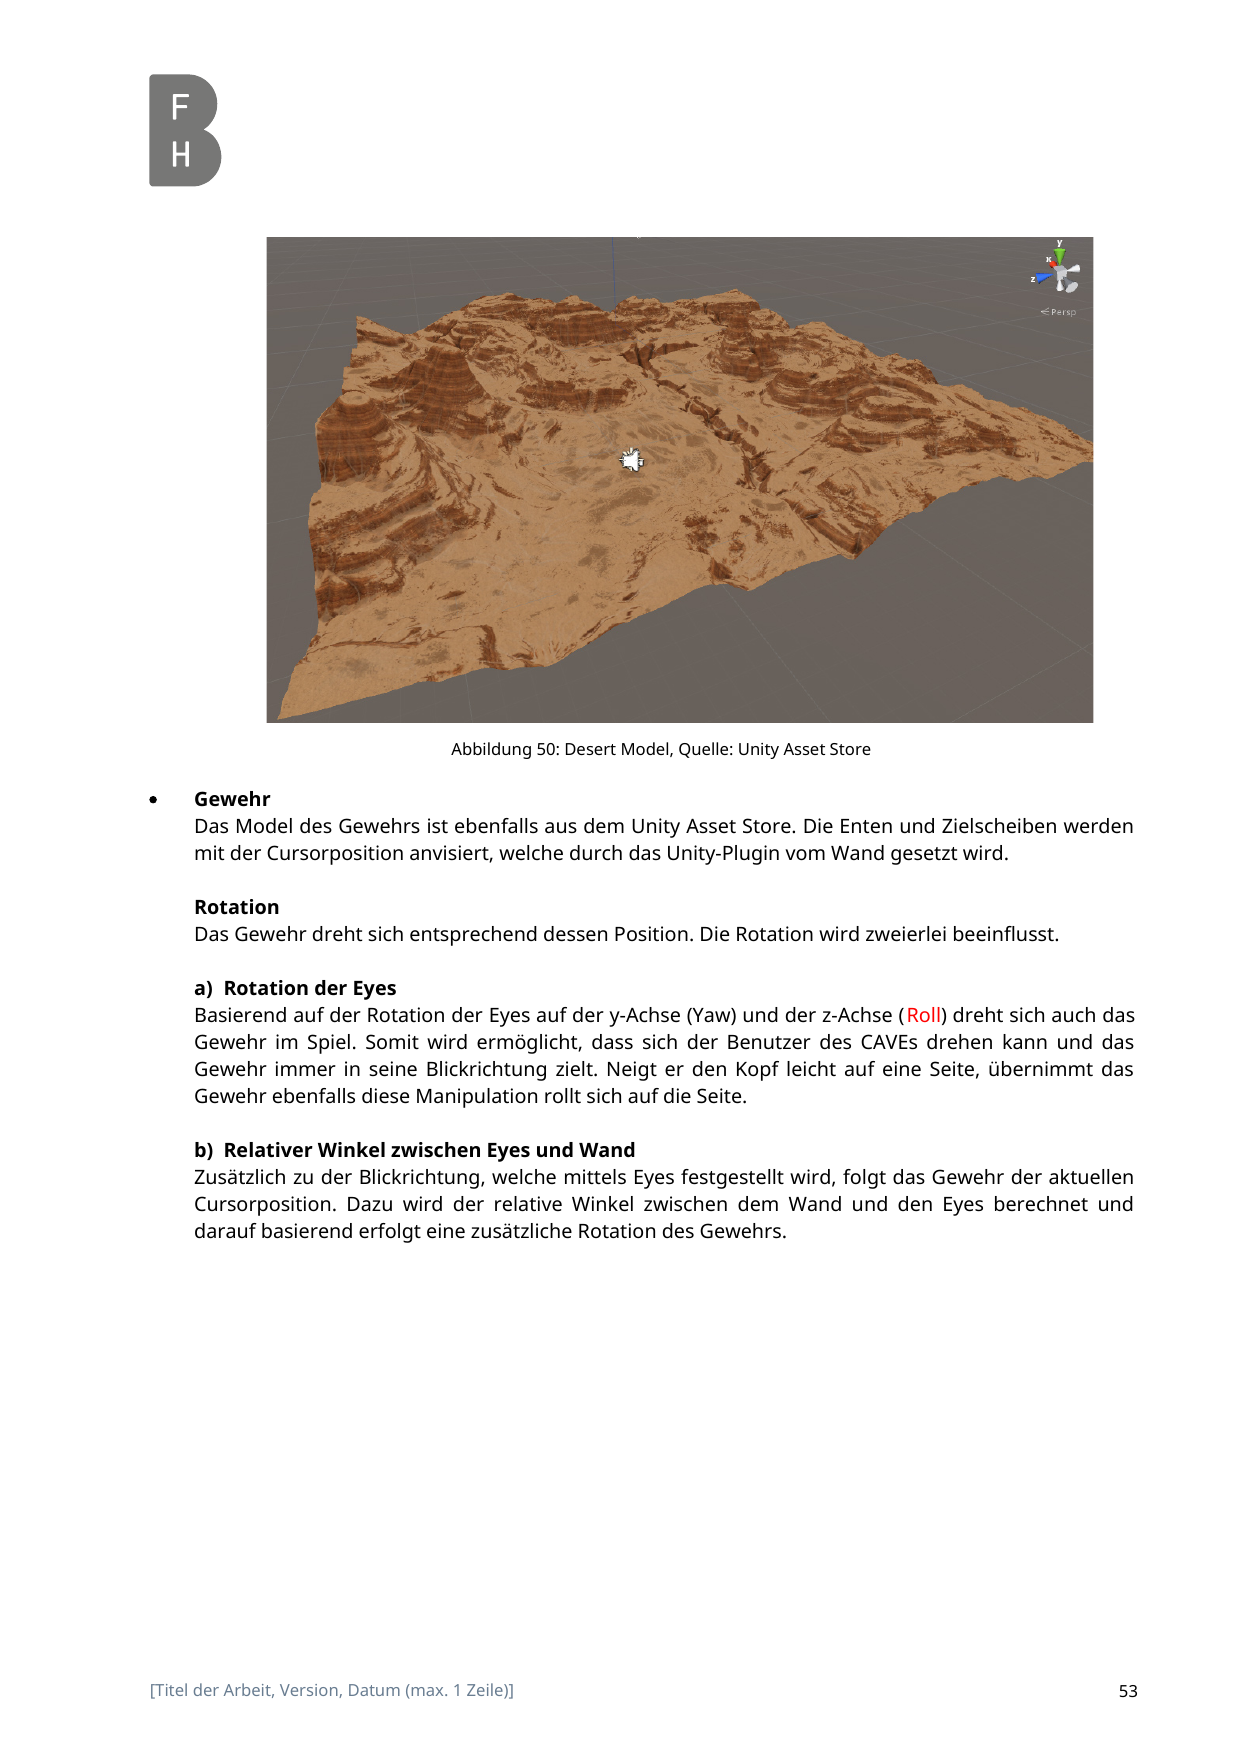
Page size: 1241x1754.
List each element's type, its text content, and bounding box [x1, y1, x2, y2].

list Rotation [194, 893, 1136, 920]
list Das Gewehr dreht sich entsprechend dessen Position. Die Rotation wird zweierlei beeinflusst. [194, 920, 1136, 947]
list Gewehr [149, 785, 1136, 812]
list Rotation der Eyes [194, 974, 1136, 1001]
list Relativer Winkel zwischen Eyes und Wand [194, 1136, 1136, 1163]
picture [266, 237, 1094, 723]
list Zusätzlich zu der Blickrichtung, welche mittels Eyes festgestellt wird, folgt das Gewehr der aktuellen Cursorposition. Dazu wird der relative Winkel zwischen dem Wand und den Eyes berechnet und darauf basierend erfolgt eine zusätzliche Rotation des Gewehrs. [194, 1163, 1136, 1244]
list Basierend auf der Rotation der Eyes auf der y-Achse (Yaw) und der z-Achse (Roll) dreht sich auch das Gewehr im Spiel. Somit wird ermöglicht, dass sich der Benutzer des CAVEs drehen kann und das Gewehr immer in seine Blickrichtung zielt. Neigt er den Kopf leicht auf eine Seite, übernimmt das Gewehr ebenfalls diese Manipulation rollt sich auf die Seite. [194, 1001, 1136, 1109]
list Das Model des Gewehrs ist ebenfalls aus dem Unity Asset Store. Die Enten und Zielscheiben werden mit der Cursorposition anvisiert, welche durch das Unity-Plugin vom Wand gesetzt wird. [194, 812, 1136, 866]
